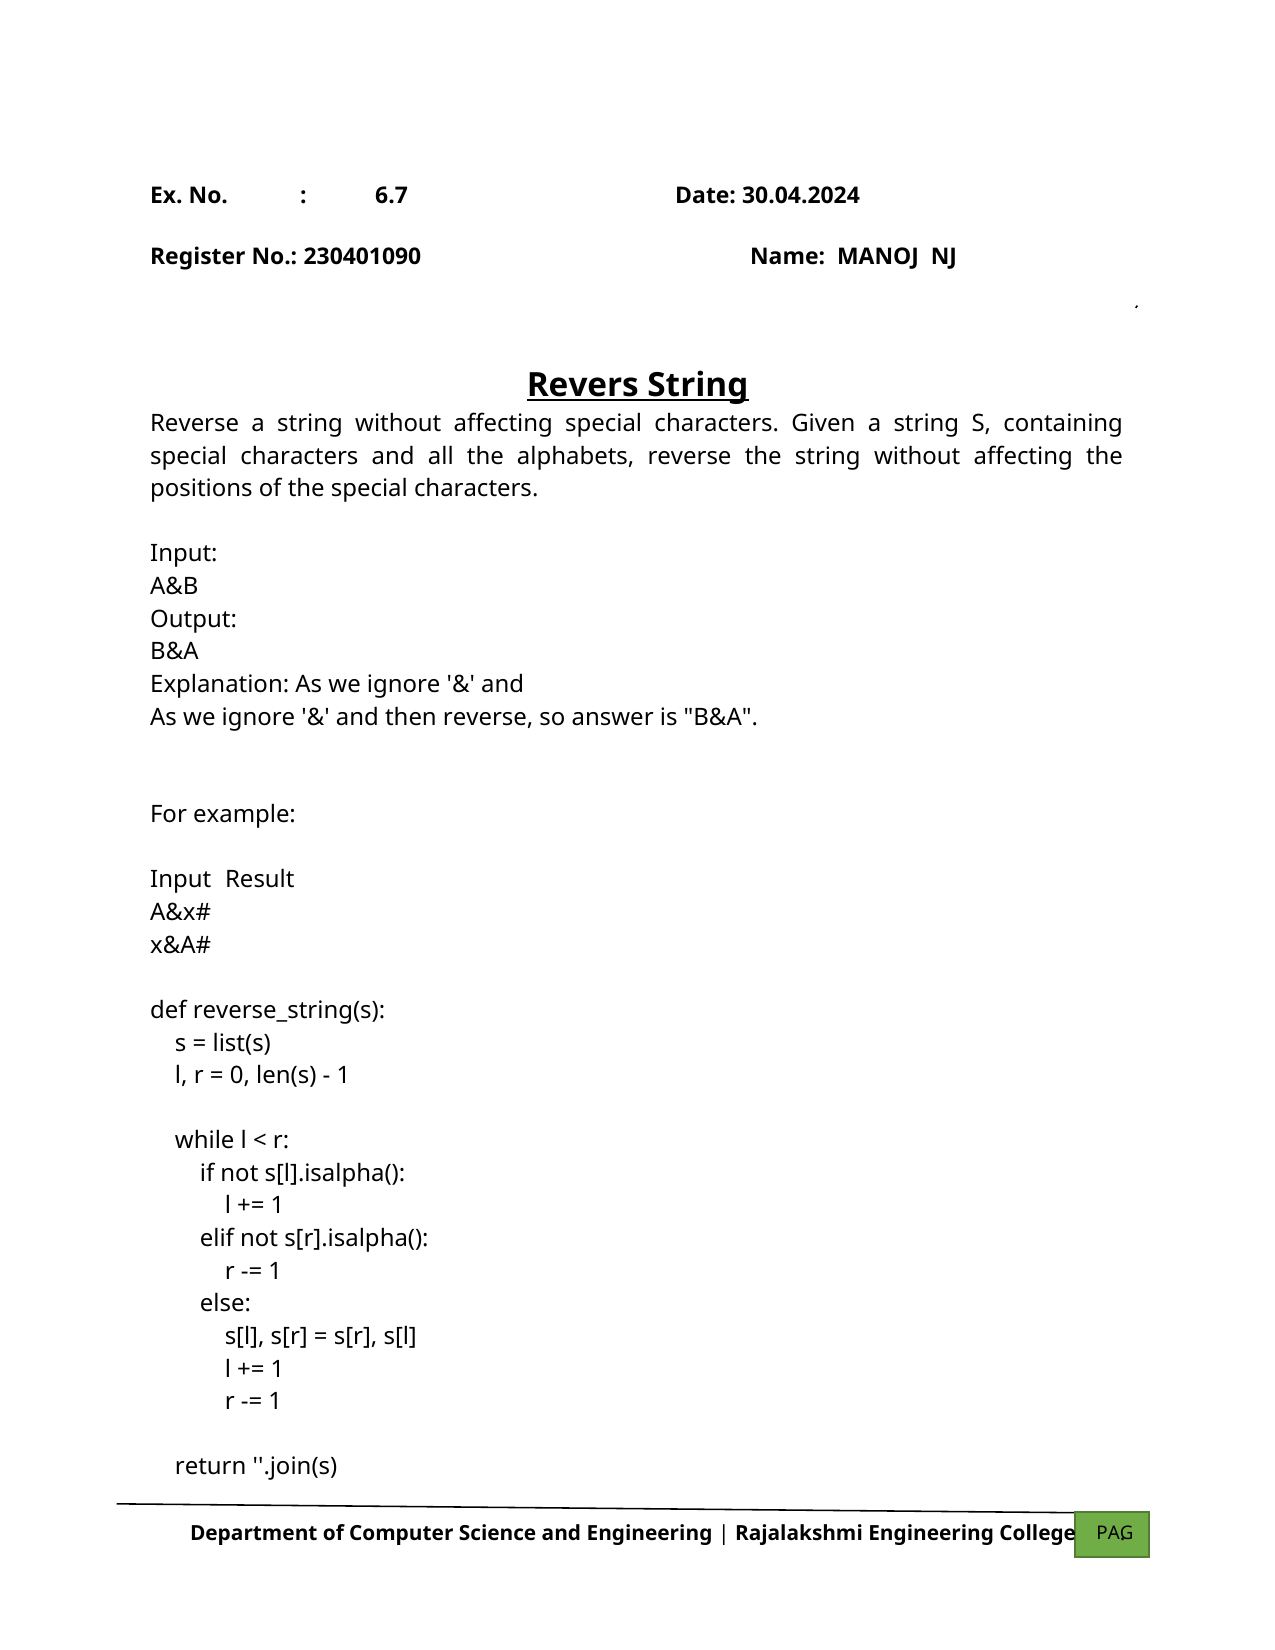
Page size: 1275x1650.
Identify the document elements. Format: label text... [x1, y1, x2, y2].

text Ex. No. : 6.7 Date: 30.04.2024 [150, 179, 1125, 210]
text B&A [150, 634, 1125, 667]
text elif not s[r].isalpha(): [150, 1221, 1125, 1253]
text Reverse a string without affecting special characters. Given a string S, containing special characters and all the alphabets, reverse the string without affecting the positions of the special characters. [150, 406, 1125, 504]
text Explanation: As we ignore '&' and [150, 667, 1125, 699]
text def reverse_string(s): [150, 993, 1125, 1025]
text Input: [150, 536, 1125, 569]
text l += 1 [150, 1188, 1125, 1221]
text r -= 1 [150, 1253, 1125, 1286]
text else: [150, 1286, 1125, 1319]
text As we ignore '&' and then reverse, so answer is "B&A". [150, 699, 1125, 732]
text Input Result [150, 862, 1125, 895]
text l, r = 0, len(s) - 1 [150, 1058, 1125, 1091]
text s[l], s[r] = s[r], s[l] [150, 1319, 1125, 1351]
text s = list(s) [150, 1025, 1125, 1058]
text r -= 1 [150, 1384, 1125, 1417]
text For example: [150, 797, 1125, 830]
text while l < r: [150, 1123, 1125, 1156]
text Output: [150, 601, 1125, 634]
text A&x# [150, 895, 1125, 927]
text A&B [150, 569, 1125, 601]
text if not s[l].isalpha(): [150, 1156, 1125, 1188]
text Register No.: 230401090 Name: MANOJ NJ [150, 239, 1125, 271]
text Revers String [150, 360, 1125, 406]
text x&A# [150, 927, 1125, 960]
text l += 1 [150, 1351, 1125, 1384]
text return ''.join(s) [150, 1449, 1125, 1482]
